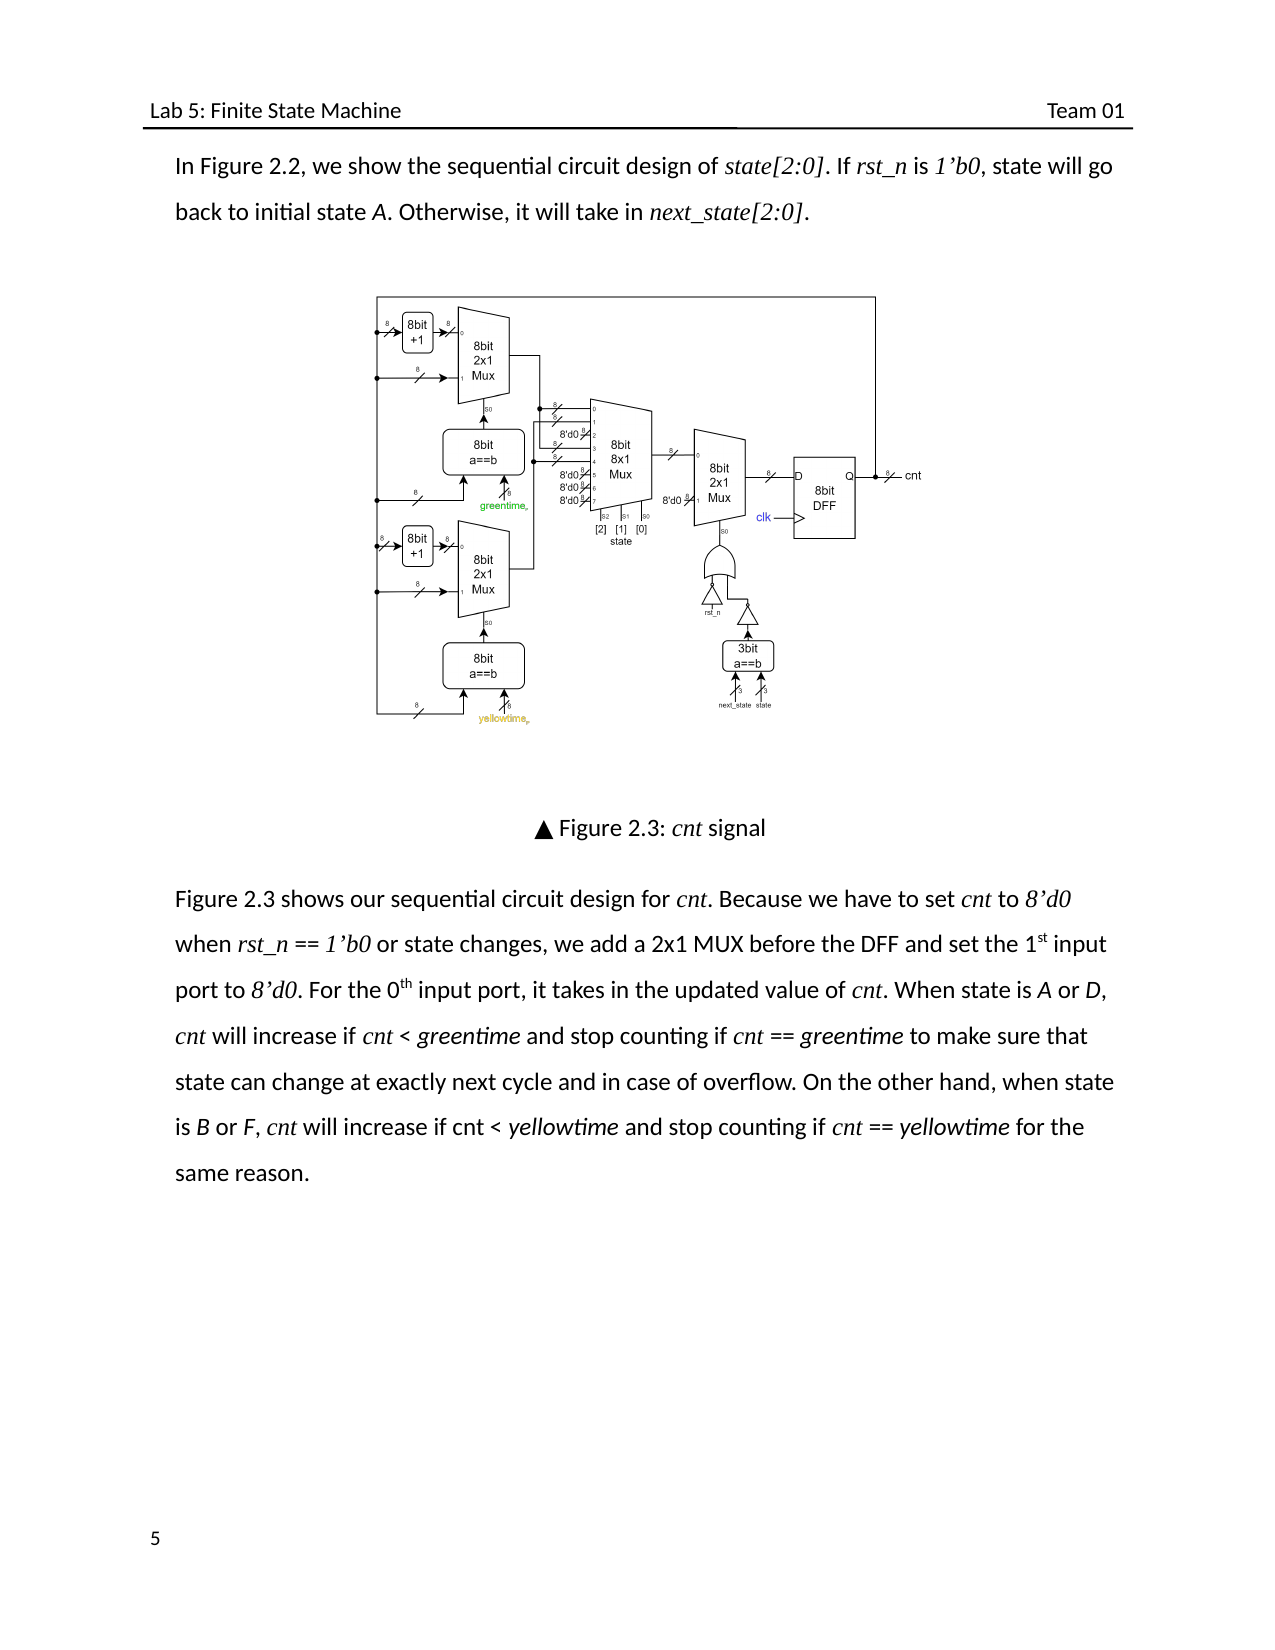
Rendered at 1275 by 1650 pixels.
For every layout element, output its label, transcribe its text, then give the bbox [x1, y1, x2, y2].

text In Figure 2.2, we show the sequential circuit design of state[2:0]. If rst_n is 1’b0, state will go back to initial state A. Otherwise, it will take in next_state[2:0]. [175, 150, 1125, 226]
text Figure 2.3 shows our sequential circuit design for cnt. Because we have to set cnt to 8’d0 when rst_n == 1’b0 or state changes, we add a 2x1 MUX before the DFF and set the 1st input port to 8’d0. For the 0th input port, it takes in the updated value of cnt. When state is A or D, cnt will increase if cnt < greentime and stop counting if cnt == greentime to make sure that state can change at exactly next cycle and in case of overflow. On the other hand, when state is B or F, cnt will increase if cnt < yellowtime and stop counting if cnt == yellowtime for the same reason. [175, 883, 1125, 1188]
picture [356, 279, 944, 745]
